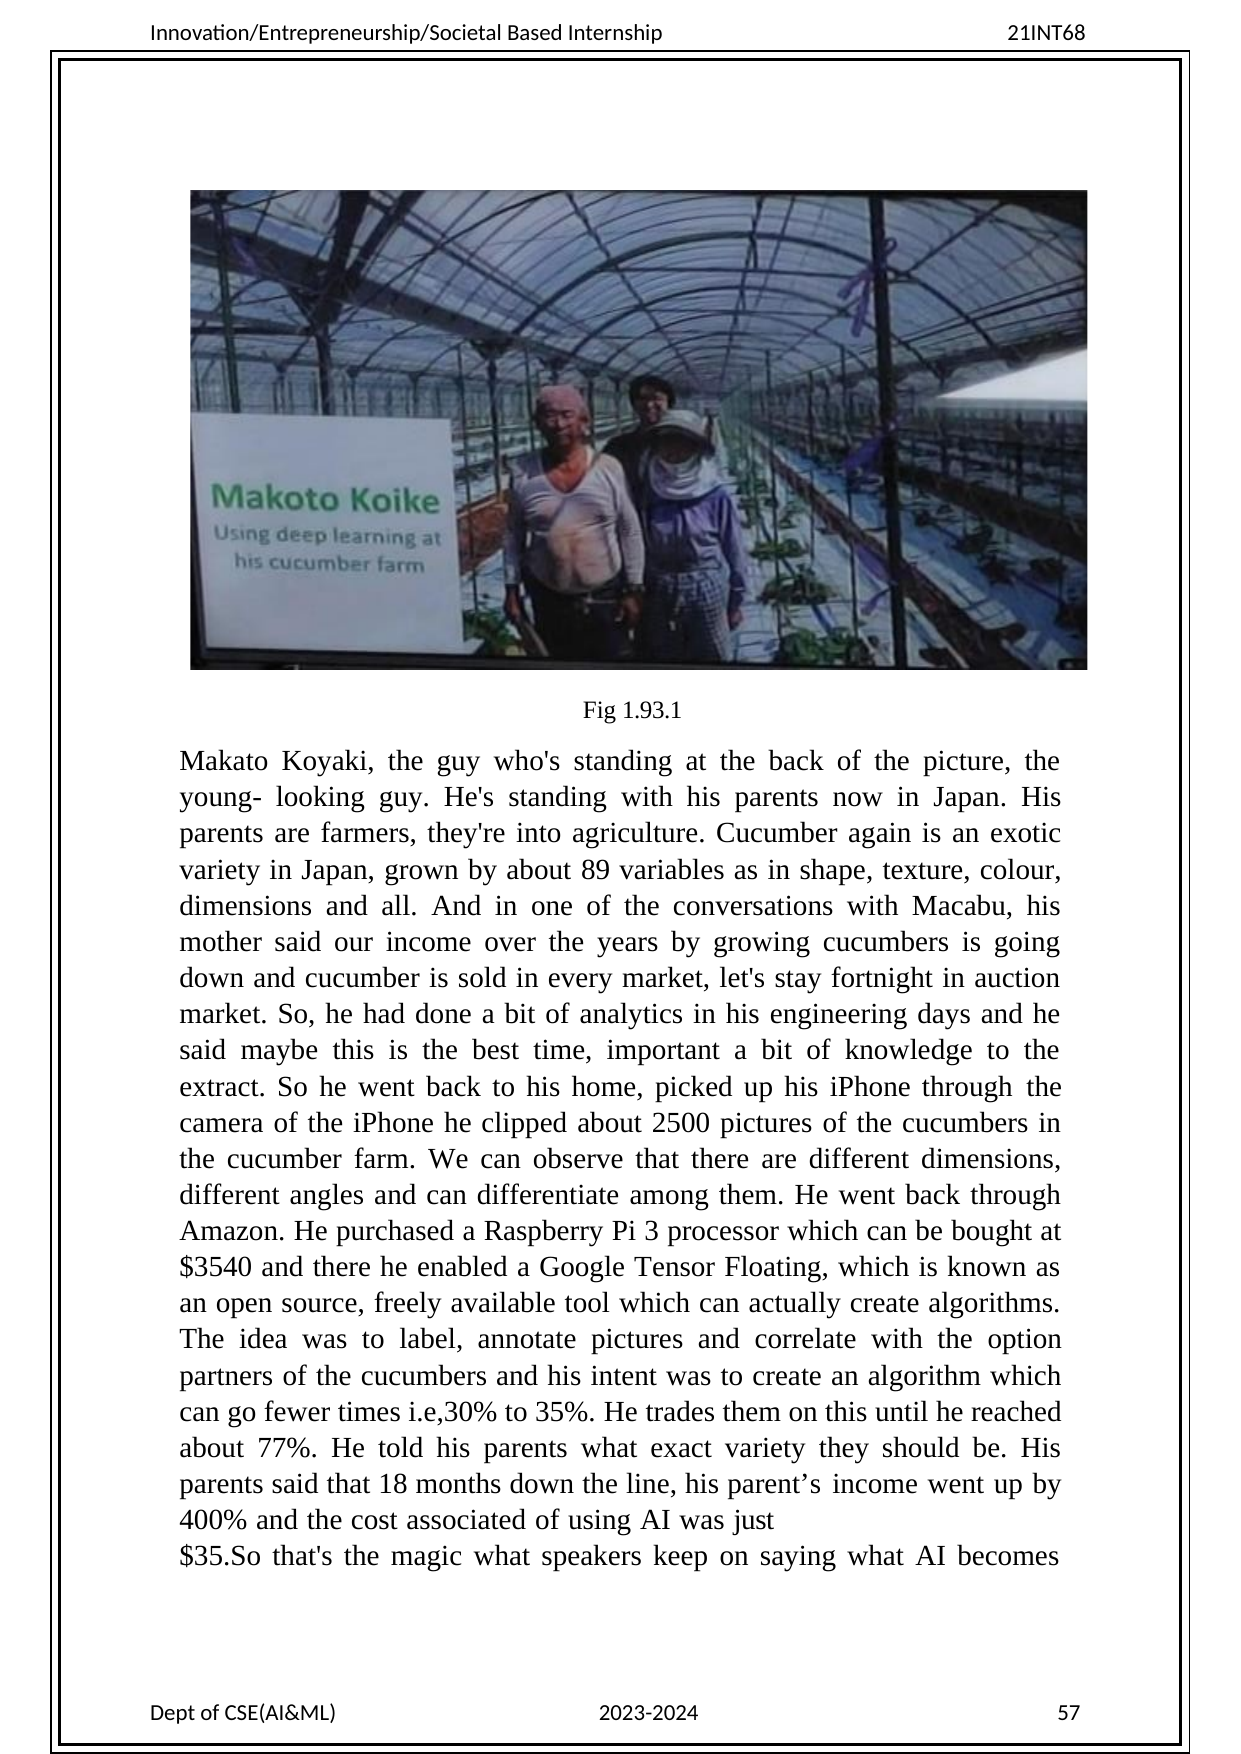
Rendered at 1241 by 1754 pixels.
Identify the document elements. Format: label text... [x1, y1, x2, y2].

text Fig 1.93.1 [332, 670, 933, 724]
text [179, 1538, 1060, 1572]
text Makato Koyaki, the guy who's standing at the back of the picture, the young- looking guy. He's standing with his parents now in Japan. His parents are farmers, they're into agriculture. Cucumber again is an exotic variety in Japan, grown by about 89 variables as in shape, texture, colour, dimensions and all. And in one of the conversations with Macabu, his mother said our income over the years by growing cucumbers is going down and cucumber is sold in every market, let's stay fortnight in auction market. So, he had done a bit of analytics in his engineering days and he said maybe this is the best time, important a bit of knowledge to the extract. So he went back to his home, picked up his iPhone through the camera of the iPhone he clipped about 2500 pictures of the cucumbers in the cucumber farm. We can observe that there are different dimensions, different angles and can differentiate among them. He went back through Amazon. He purchased a Raspberry Pi 3 processor which can be bought at $3540 and there he enabled a Google Tensor Floating, which is known as an open source, freely available tool which can actually create algorithms. The idea was to label, annotate pictures and correlate with the option partners of the cucumbers and his intent was to create an algorithm which can go fewer times i.e,30% to 35%. He trades them on this until he reached about 77%. He told his parents what exact variety they should be. His parents said that 18 months down the line, his parent’s income went up by 400% and the cost associated of using AI was just [179, 743, 1062, 1536]
picture [190, 190, 1088, 670]
